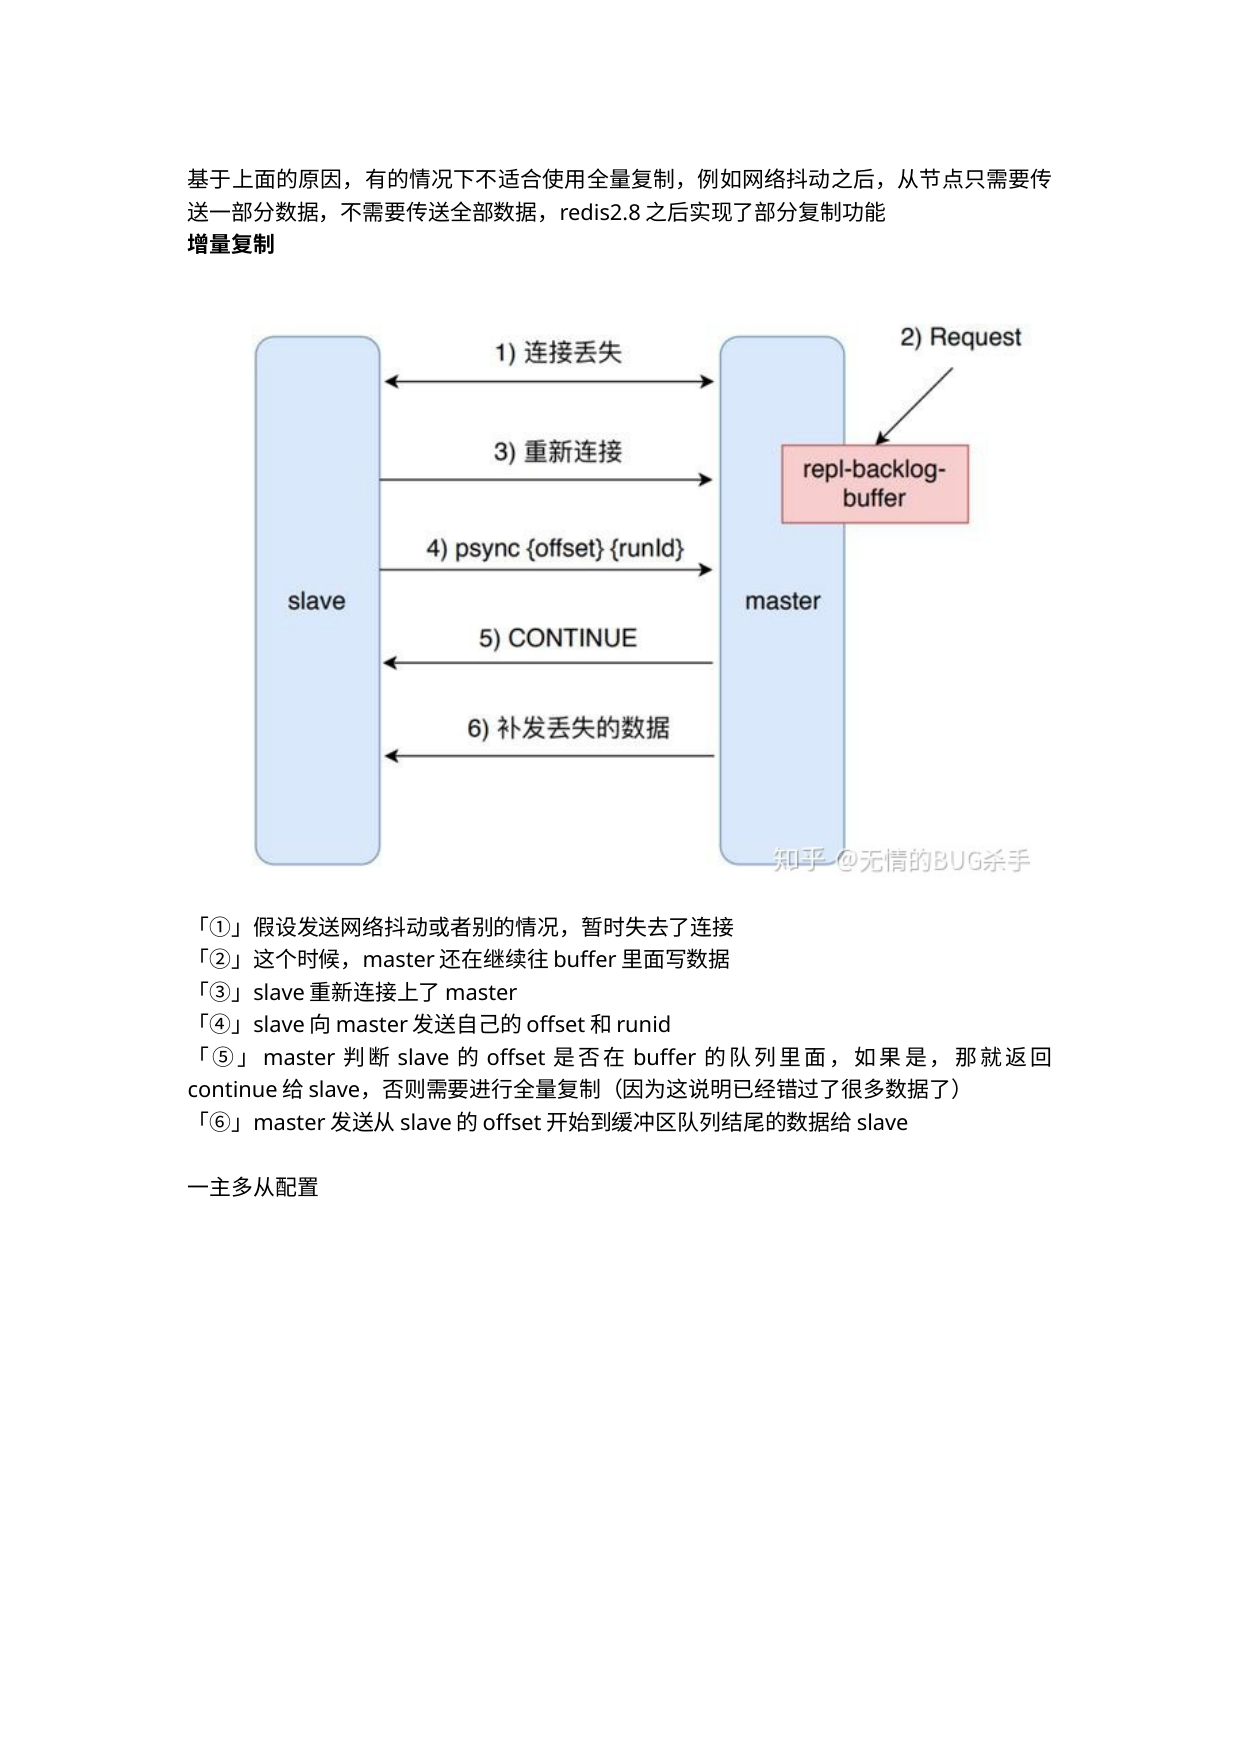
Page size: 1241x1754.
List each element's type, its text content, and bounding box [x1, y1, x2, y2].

text 基于上面的原因，有的情况下不适合使用全量复制，例如网络抖动之后，从节点只需要传送一部分数据，不需要传送全部数据，redis2.8之后实现了部分复制功能 [187, 162, 1053, 227]
text 「⑤」master判断slave的offset是否在buffer的队列里面，如果是，那就返回continue给slave，否则需要进行全量复制（因为这说明已经错过了很多数据了） [187, 1039, 1053, 1104]
text 「②」这个时候，master还在继续往buffer里面写数据 [187, 942, 1053, 974]
text 「③」slave重新连接上了master [187, 974, 1053, 1007]
text 「①」假设发送网络抖动或者别的情况，暂时失去了连接 [187, 909, 1053, 942]
text 「④」slave向master发送自己的offset和runid [187, 1007, 1053, 1039]
text 增量复制 [187, 227, 1053, 259]
picture [187, 259, 1053, 896]
text 「⑥」master发送从slave的offset开始到缓冲区队列结尾的数据给slave [187, 1104, 1053, 1137]
text 一主多从配置 [187, 1169, 1053, 1202]
